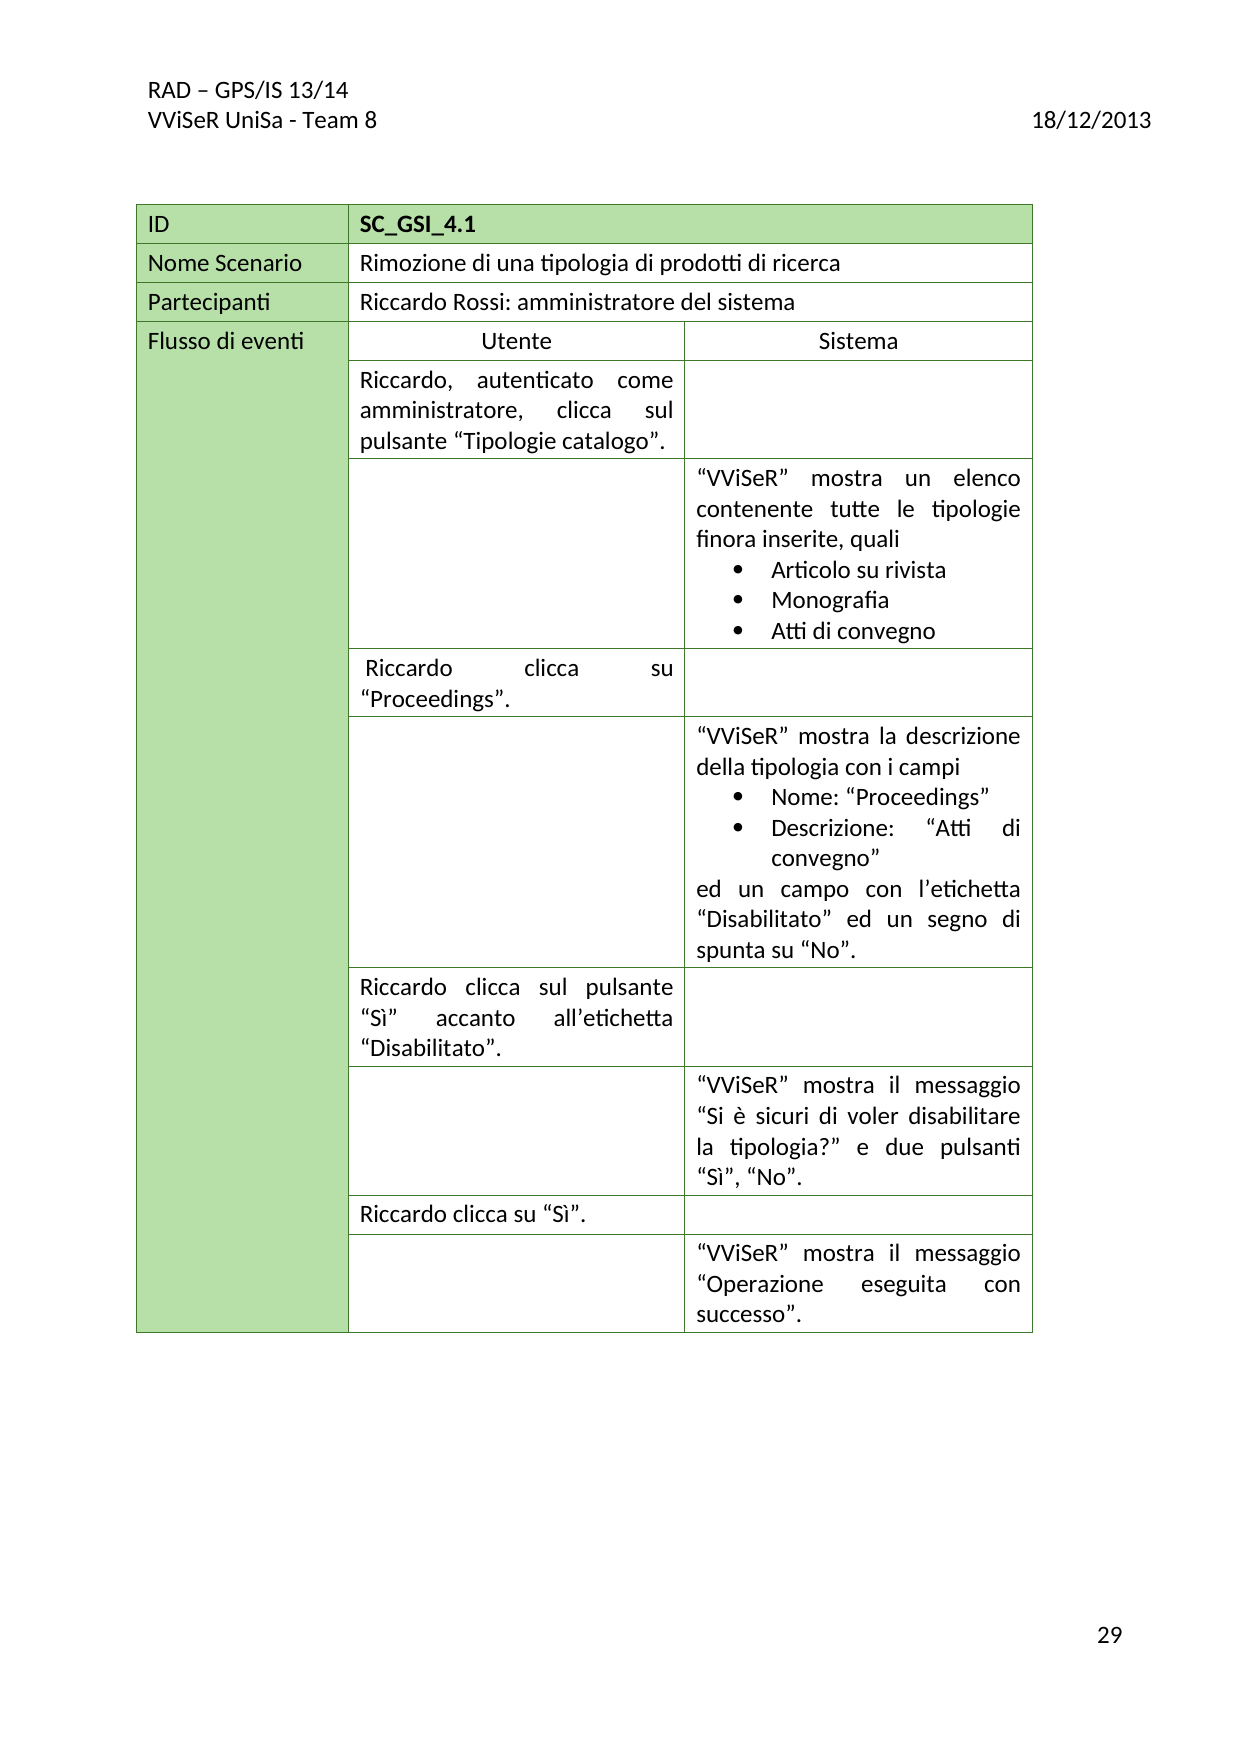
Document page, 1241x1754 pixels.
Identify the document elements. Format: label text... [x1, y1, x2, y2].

table_cell Riccardo clicca sul pulsante “Sì” accanto all’etichetta “Disabilitato”. [349, 968, 684, 1066]
table_cell “VViSeR” mostra il messaggio “Operazione eseguita con successo”. [685, 1235, 1032, 1332]
table_cell Flusso di eventi [137, 322, 348, 1332]
table_cell [349, 717, 684, 967]
table_cell Sistema [685, 322, 1032, 360]
table_cell [349, 1067, 684, 1194]
table_cell [685, 1196, 1032, 1233]
table_cell Partecipanti [137, 283, 348, 321]
table_header ID [137, 205, 348, 243]
table_cell [685, 968, 1032, 1066]
table_cell “VViSeR” mostra il messaggio “Si è sicuri di voler disabilitare la tipologia?” e due pulsanti “Sì”, “No”. [685, 1067, 1032, 1194]
table_cell Riccardo clicca su “Proceedings”. [349, 649, 684, 716]
table_cell Rimozione di una tipologia di prodotti di ricerca [349, 244, 1032, 282]
table_cell Nome Scenario [137, 244, 348, 282]
table_cell Riccardo, autenticato come amministratore, clicca sul pulsante “Tipologie catalogo”. [349, 361, 684, 458]
table_cell Utente [349, 322, 684, 360]
table_cell “VViSeR” mostra la descrizione della tipologia con i campi Nome: “Proceedings” Descrizione: “Atti di convegno” ed un campo con l’etichetta “Disabilitato” ed un segno di spunta su “No”. [685, 717, 1032, 967]
table_cell [349, 1235, 684, 1332]
table_cell [685, 361, 1032, 458]
table_cell Riccardo Rossi: amministratore del sistema [349, 283, 1032, 321]
table_cell [685, 649, 1032, 716]
table_header SC_GSI_4.1 [349, 205, 1032, 243]
table_cell [349, 459, 684, 648]
table_cell Riccardo clicca su “Sì”. [349, 1196, 684, 1233]
table_cell “VViSeR” mostra un elenco contenente tutte le tipologie finora inserite, quali Articolo su rivista Monografia Atti di convegno [685, 459, 1032, 648]
